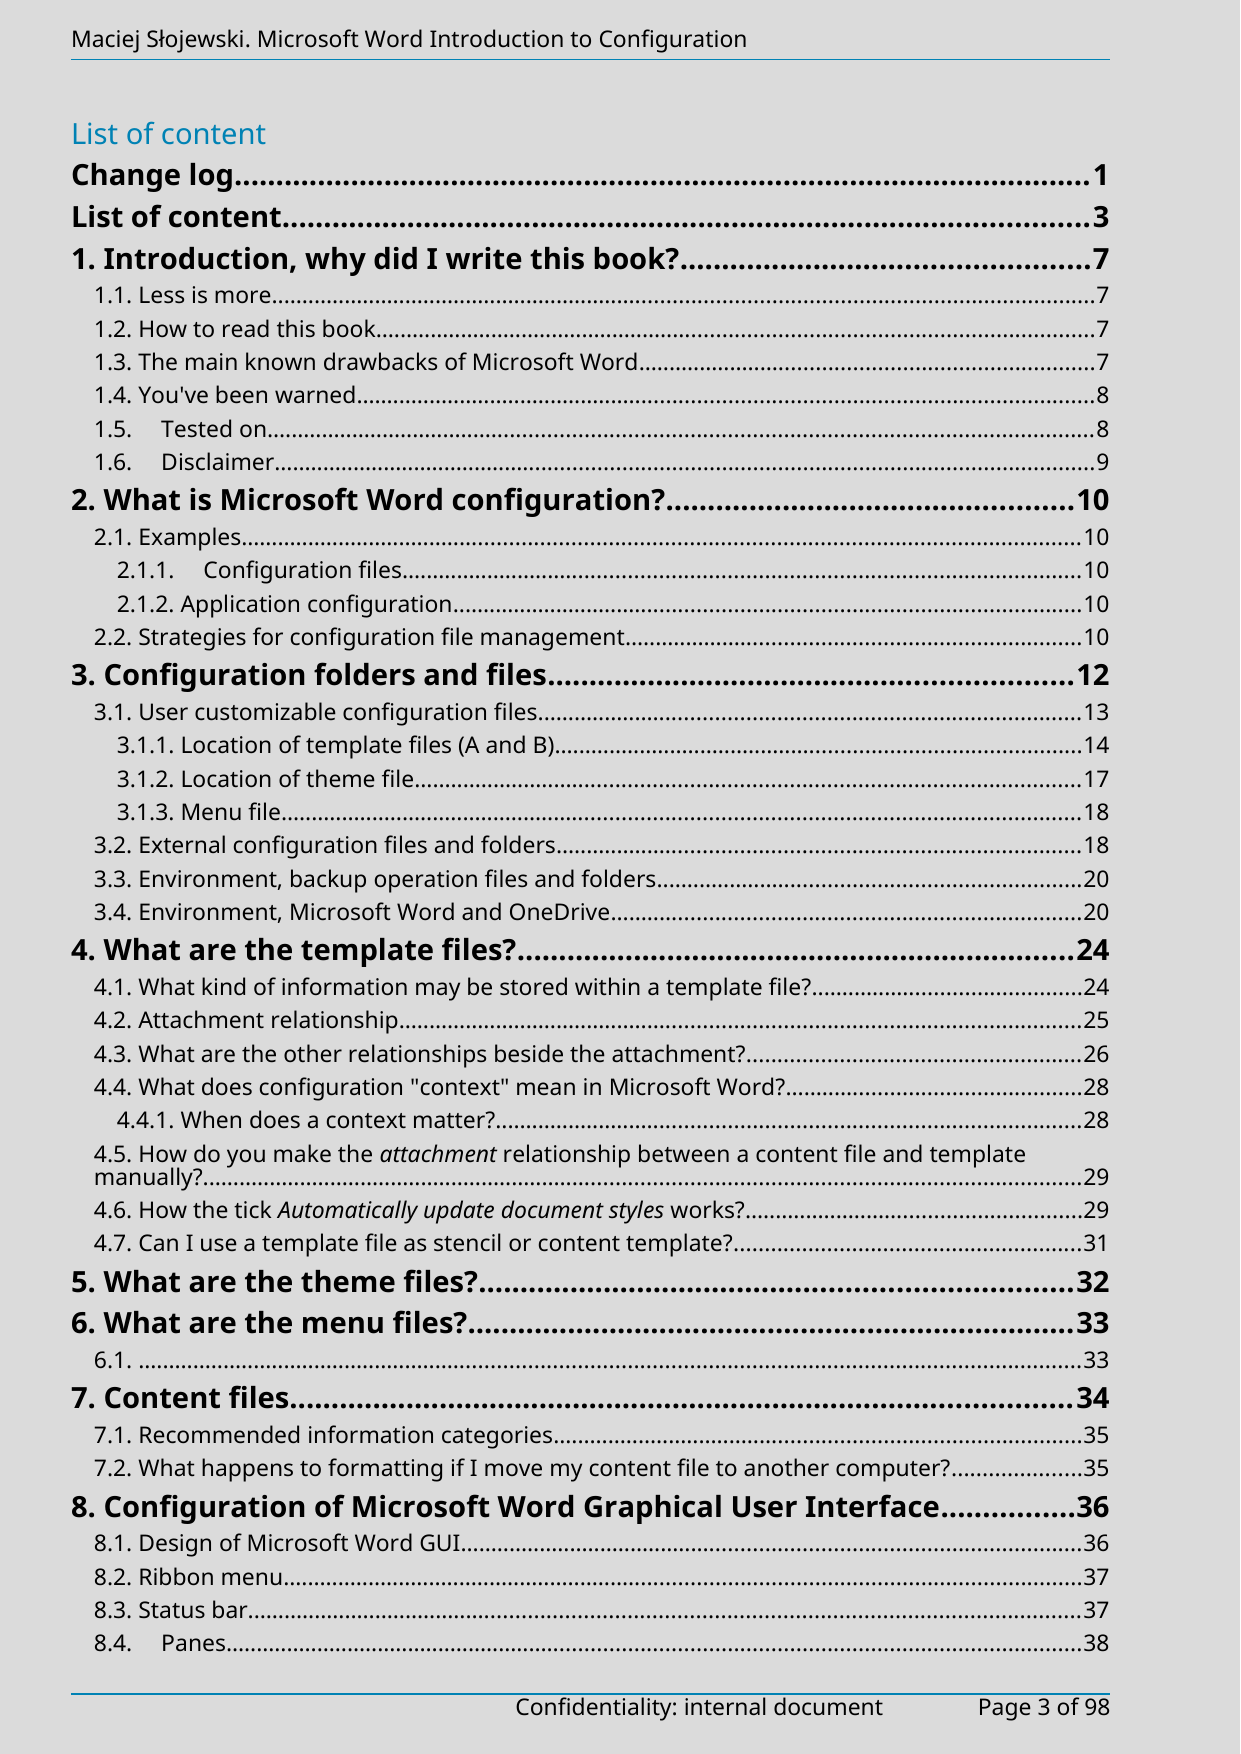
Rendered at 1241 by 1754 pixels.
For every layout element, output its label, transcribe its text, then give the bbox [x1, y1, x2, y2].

text 8. Configuration of Microsoft Word Graphical User Interface 36 [71, 1494, 1110, 1523]
text 4.5. How do you make the attachment relationship between a content file and template manually? 29 [94, 1144, 1110, 1189]
text 6. What are the menu files? 33 [71, 1310, 1110, 1339]
text 4.7. Can I use a template file as stencil or content template? 31 [94, 1233, 1110, 1256]
text 3.1.1. Location of template files (A and B) 14 [117, 735, 1110, 758]
text 4.4. What does configuration "context" mean in Microsoft Word? 28 [94, 1077, 1110, 1100]
text 1. Introduction, why did I write this book? 7 [71, 246, 1110, 275]
text 3.1.2. Location of theme file 17 [117, 769, 1110, 792]
text 4. What are the template files? 24 [71, 937, 1110, 967]
text 4.1. What kind of information may be stored within a template file? 24 [94, 977, 1110, 1000]
text 3.3. Environment, backup operation files and folders 20 [94, 869, 1110, 892]
text 4.2. Attachment relationship 25 [94, 1010, 1110, 1033]
text 8.4. Panes 38 [94, 1633, 1110, 1656]
text 2.1. Examples 10 [94, 527, 1110, 550]
text 1.1. Less is more 7 [94, 285, 1110, 308]
text 1.4. You've been warned… 8 [94, 385, 1110, 408]
text 4.4.1. When does a context matter? 28 [117, 1110, 1110, 1133]
text 2. What is Microsoft Word configuration? 10 [71, 487, 1110, 517]
text 3.1.3. Menu file 18 [117, 802, 1110, 825]
text 3. Configuration folders and files 12 [71, 662, 1110, 692]
text 3.2. External configuration files and folders 18 [94, 835, 1110, 858]
text 4.3. What are the other relationships beside the attachment? 26 [94, 1044, 1110, 1067]
text 7. Content files 34 [71, 1385, 1110, 1414]
text 3.4. Environment, Microsoft Word and OneDrive 20 [94, 902, 1110, 925]
text Change log 1 [71, 162, 1110, 192]
text 6.1. 33 [94, 1350, 1110, 1373]
text 8.3. Status bar 37 [94, 1600, 1110, 1623]
text 3.1. User customizable configuration files 13 [94, 702, 1110, 725]
text 1.5. Tested on 8 [94, 419, 1110, 442]
text 2.1.1. Configuration files 10 [117, 560, 1110, 583]
text 2.2. Strategies for configuration file management 10 [94, 627, 1110, 650]
text 5. What are the theme files? 32 [71, 1269, 1110, 1298]
text 1.6. Disclaimer 9 [94, 452, 1110, 475]
text 4.6. How the tick Automatically update document styles works? 29 [94, 1200, 1110, 1223]
text 7.1. Recommended information categories 35 [94, 1425, 1110, 1448]
text 7.2. What happens to formatting if I move my content file to another computer? 35 [94, 1458, 1110, 1481]
text 1.2. How to read this book 7 [94, 319, 1110, 342]
text 2.1.2. Application configuration 10 [117, 594, 1110, 617]
text 8.2. Ribbon menu 37 [94, 1567, 1110, 1589]
text 1.3. The main known drawbacks of Microsoft Word 7 [94, 352, 1110, 375]
text List of content 3 [71, 204, 1110, 233]
text 8.1. Design of Microsoft Word GUI 36 [94, 1533, 1110, 1556]
